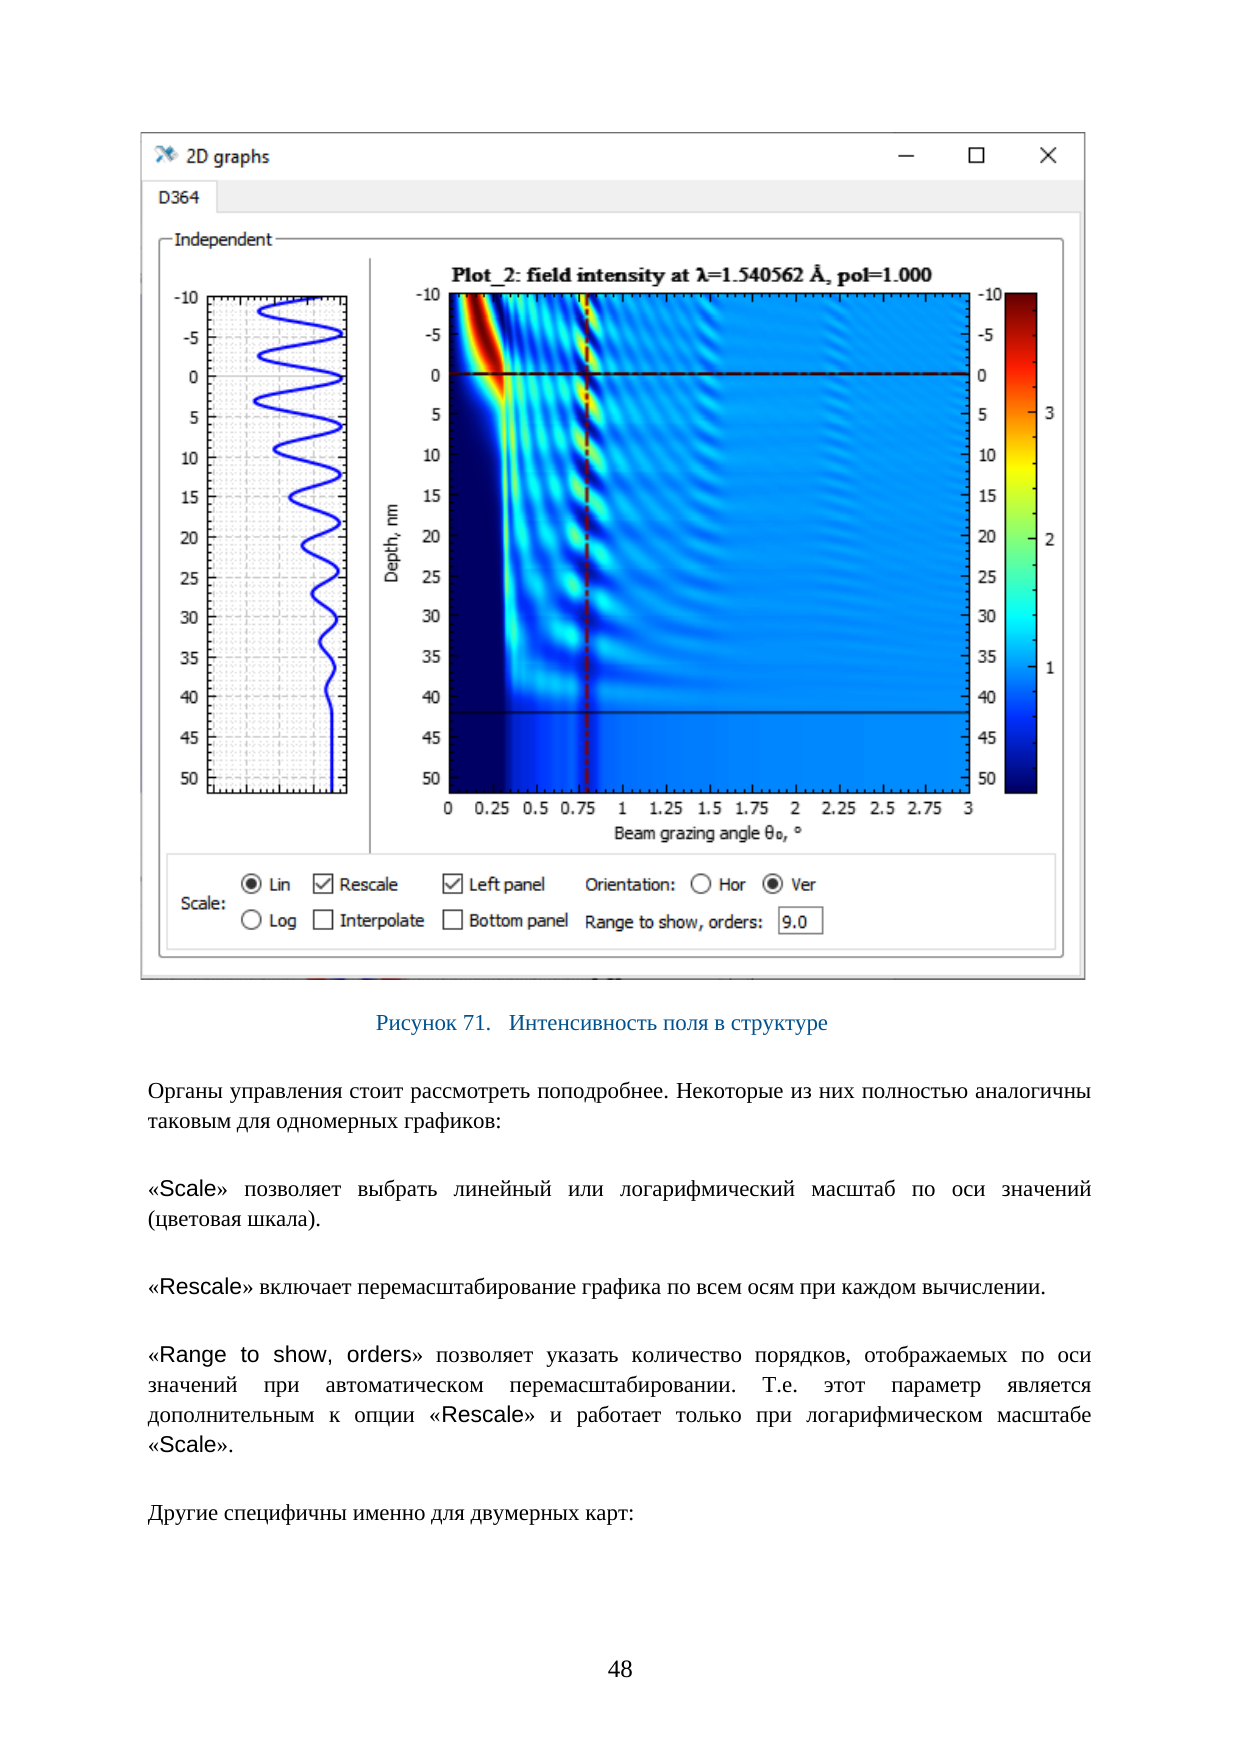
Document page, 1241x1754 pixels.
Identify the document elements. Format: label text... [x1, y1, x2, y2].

text Другие специфичны именно для двумерных карт: [148, 1499, 1093, 1526]
text «Rescale» включает перемасштабирование графика по всем осям при каждом вычислении. [148, 1273, 1093, 1299]
text «Scale» позволяет выбрать линейный или логарифмический масштаб по оси значений (цветовая шкала). [148, 1174, 1093, 1231]
text «Range to show, orders» позволяет указать количество порядков, отображаемых по оси значений при автоматическом перемасштабировании. Т.е. этот параметр является дополнительным к опции «Rescale» и работает только при логарифмическом масштабе «Scale». [148, 1341, 1093, 1458]
picture [140, 132, 1086, 980]
text Органы управления стоит рассмотреть поподробнее. Некоторые из них полностью аналогичны таковым для одномерных графиков: [148, 1077, 1093, 1133]
